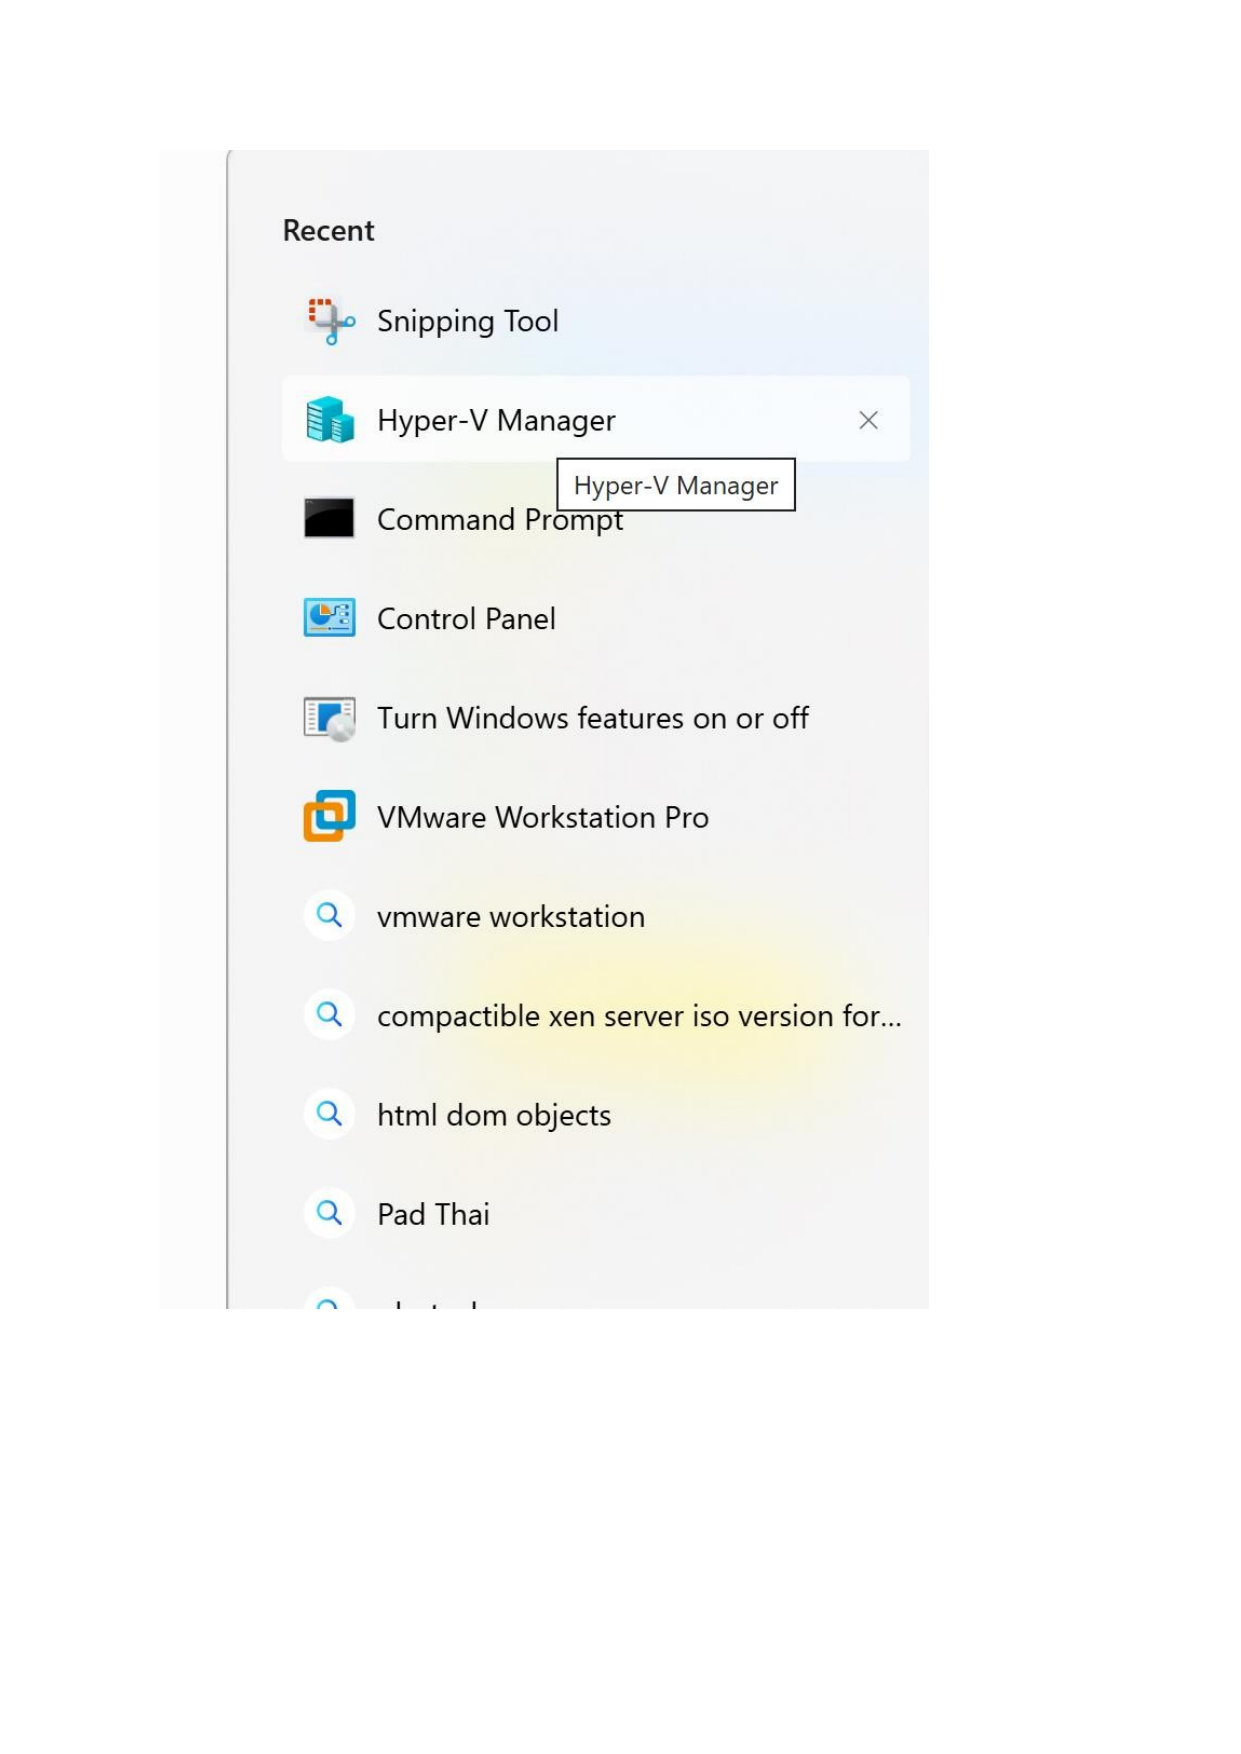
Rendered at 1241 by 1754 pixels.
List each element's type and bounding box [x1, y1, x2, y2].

picture [158, 150, 930, 1309]
